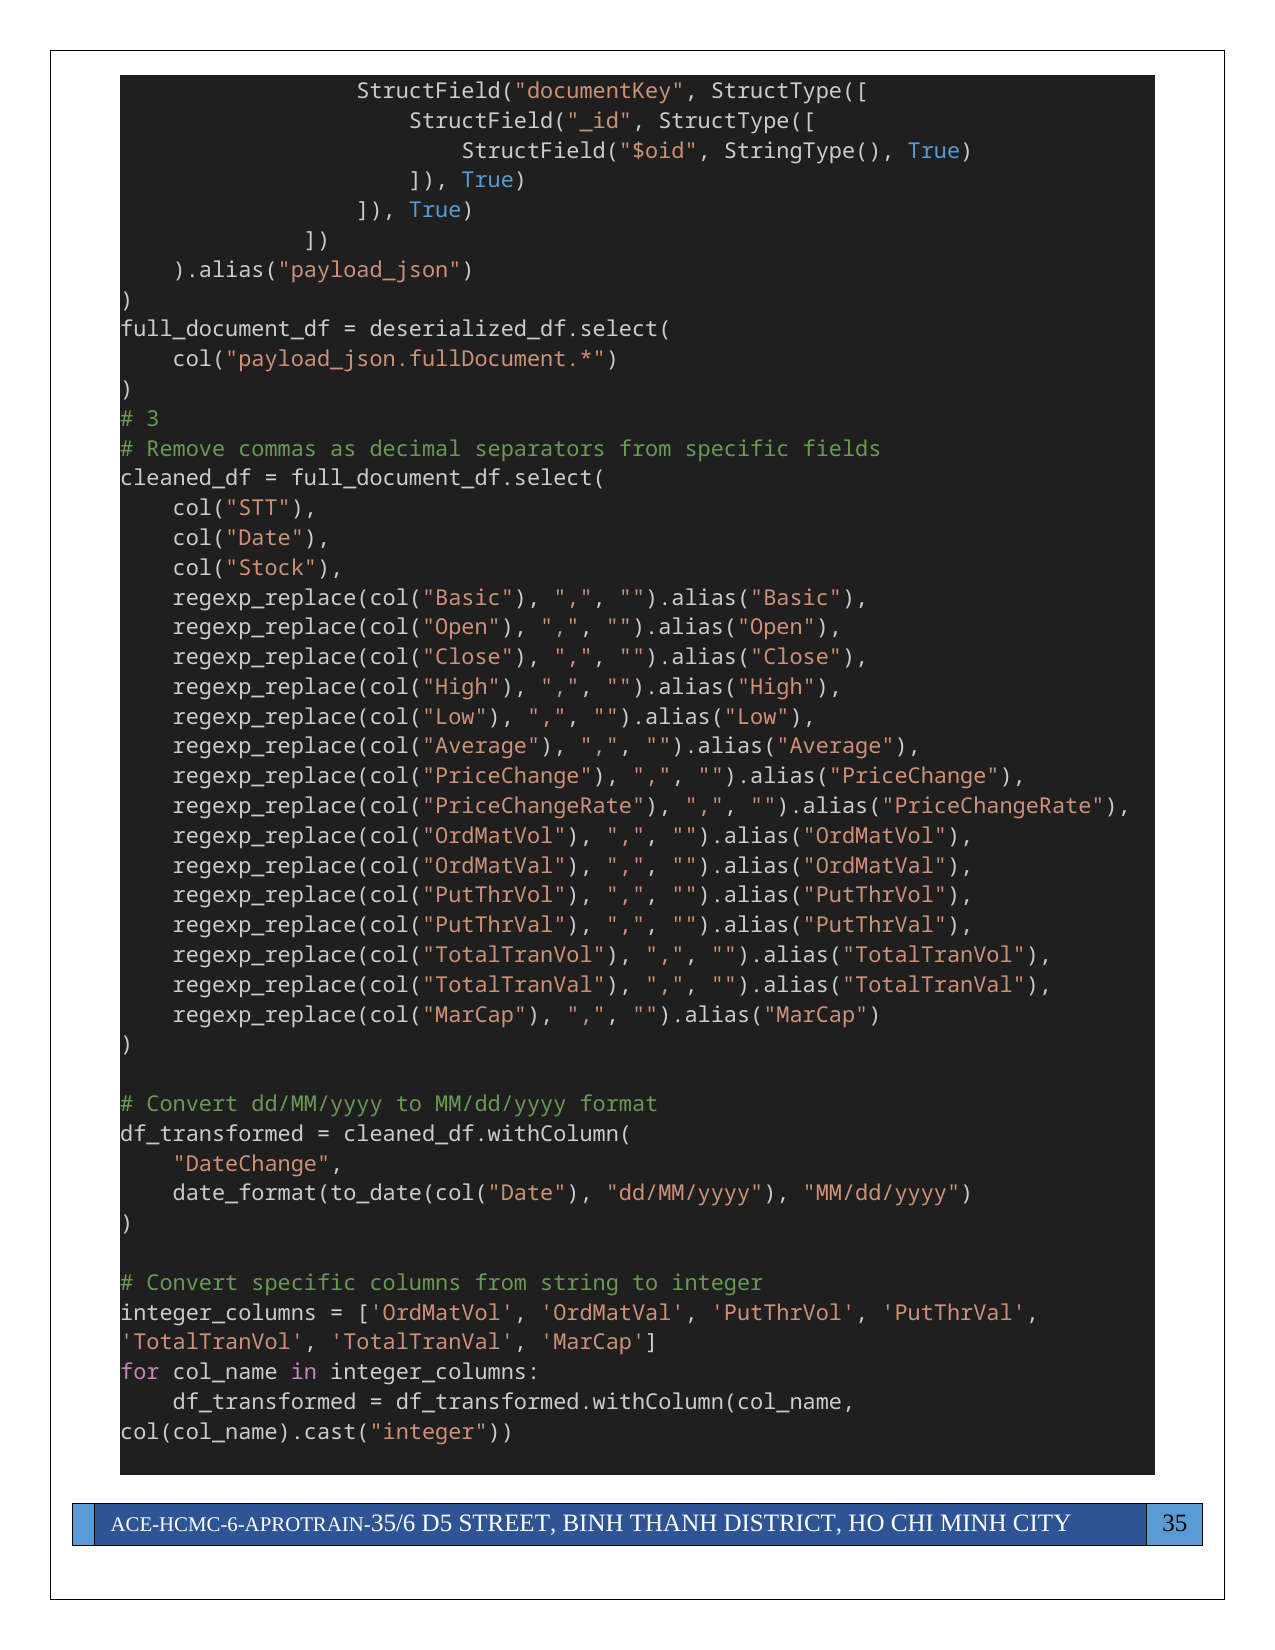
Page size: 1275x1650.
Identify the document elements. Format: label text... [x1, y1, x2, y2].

text regexp_replace(col("PutThrVal"), ",", "").alias("PutThrVal"), [120, 909, 1155, 939]
text ]), True) [120, 164, 1155, 194]
text regexp_replace(col("Average"), ",", "").alias("Average"), [120, 730, 1155, 760]
text regexp_replace(col("Low"), ",", "").alias("Low"), [120, 701, 1155, 730]
text col("Stock"), [120, 552, 1155, 581]
text regexp_replace(col("PriceChange"), ",", "").alias("PriceChange"), [120, 760, 1155, 790]
text StructField("$oid", StringType(), True) [120, 134, 1155, 164]
text ) [120, 283, 1155, 313]
text date_format(to_date(col("Date"), "dd/MM/yyyy"), "MM/dd/yyyy") [120, 1177, 1155, 1207]
text # Remove commas as decimal separators from specific fields [120, 432, 1155, 462]
text ).alias("payload_json") [120, 254, 1155, 283]
text regexp_replace(col("TotalTranVol"), ",", "").alias("TotalTranVol"), [120, 939, 1155, 969]
text ) [120, 373, 1155, 403]
text regexp_replace(col("OrdMatVol"), ",", "").alias("OrdMatVol"), [120, 820, 1155, 849]
text regexp_replace(col("PriceChangeRate"), ",", "").alias("PriceChangeRate"), [120, 790, 1155, 820]
text col("STT"), [120, 492, 1155, 522]
text # Convert specific columns from string to integer [120, 1267, 1155, 1296]
text regexp_replace(col("Basic"), ",", "").alias("Basic"), [120, 581, 1155, 611]
text df_transformed = cleaned_df.withColumn( [120, 1118, 1155, 1147]
text regexp_replace(col("PutThrVol"), ",", "").alias("PutThrVol"), [120, 879, 1155, 909]
text col("payload_json.fullDocument.*") [120, 343, 1155, 373]
text ]) [120, 224, 1155, 254]
text full_document_df = deserialized_df.select( [120, 313, 1155, 343]
text regexp_replace(col("TotalTranVal"), ",", "").alias("TotalTranVal"), [120, 969, 1155, 998]
text col("Date"), [120, 522, 1155, 552]
text ]), True) [120, 194, 1155, 224]
text regexp_replace(col("Open"), ",", "").alias("Open"), [120, 611, 1155, 641]
text integer_columns = ['OrdMatVol', 'OrdMatVal', 'PutThrVol', 'PutThrVal', 'TotalTranVol', 'TotalTranVal', 'MarCap'] [120, 1296, 1155, 1356]
text ) [120, 1028, 1155, 1058]
text for col_name in integer_columns: [120, 1356, 1155, 1386]
text StructField("_id", StructType([ [120, 105, 1155, 134]
text cleaned_df = full_document_df.select( [120, 462, 1155, 492]
text ) [120, 1207, 1155, 1237]
text # Convert dd/MM/yyyy to MM/dd/yyyy format [120, 1088, 1155, 1118]
text regexp_replace(col("MarCap"), ",", "").alias("MarCap") [120, 998, 1155, 1028]
text StructField("documentKey", StructType([ [120, 75, 1155, 105]
text "DateChange", [120, 1147, 1155, 1177]
text df_transformed = df_transformed.withColumn(col_name, col(col_name).cast("integer")) [120, 1386, 1155, 1445]
text regexp_replace(col("OrdMatVal"), ",", "").alias("OrdMatVal"), [120, 849, 1155, 879]
text # 3 [120, 403, 1155, 432]
text regexp_replace(col("Close"), ",", "").alias("Close"), [120, 641, 1155, 671]
text regexp_replace(col("High"), ",", "").alias("High"), [120, 671, 1155, 701]
